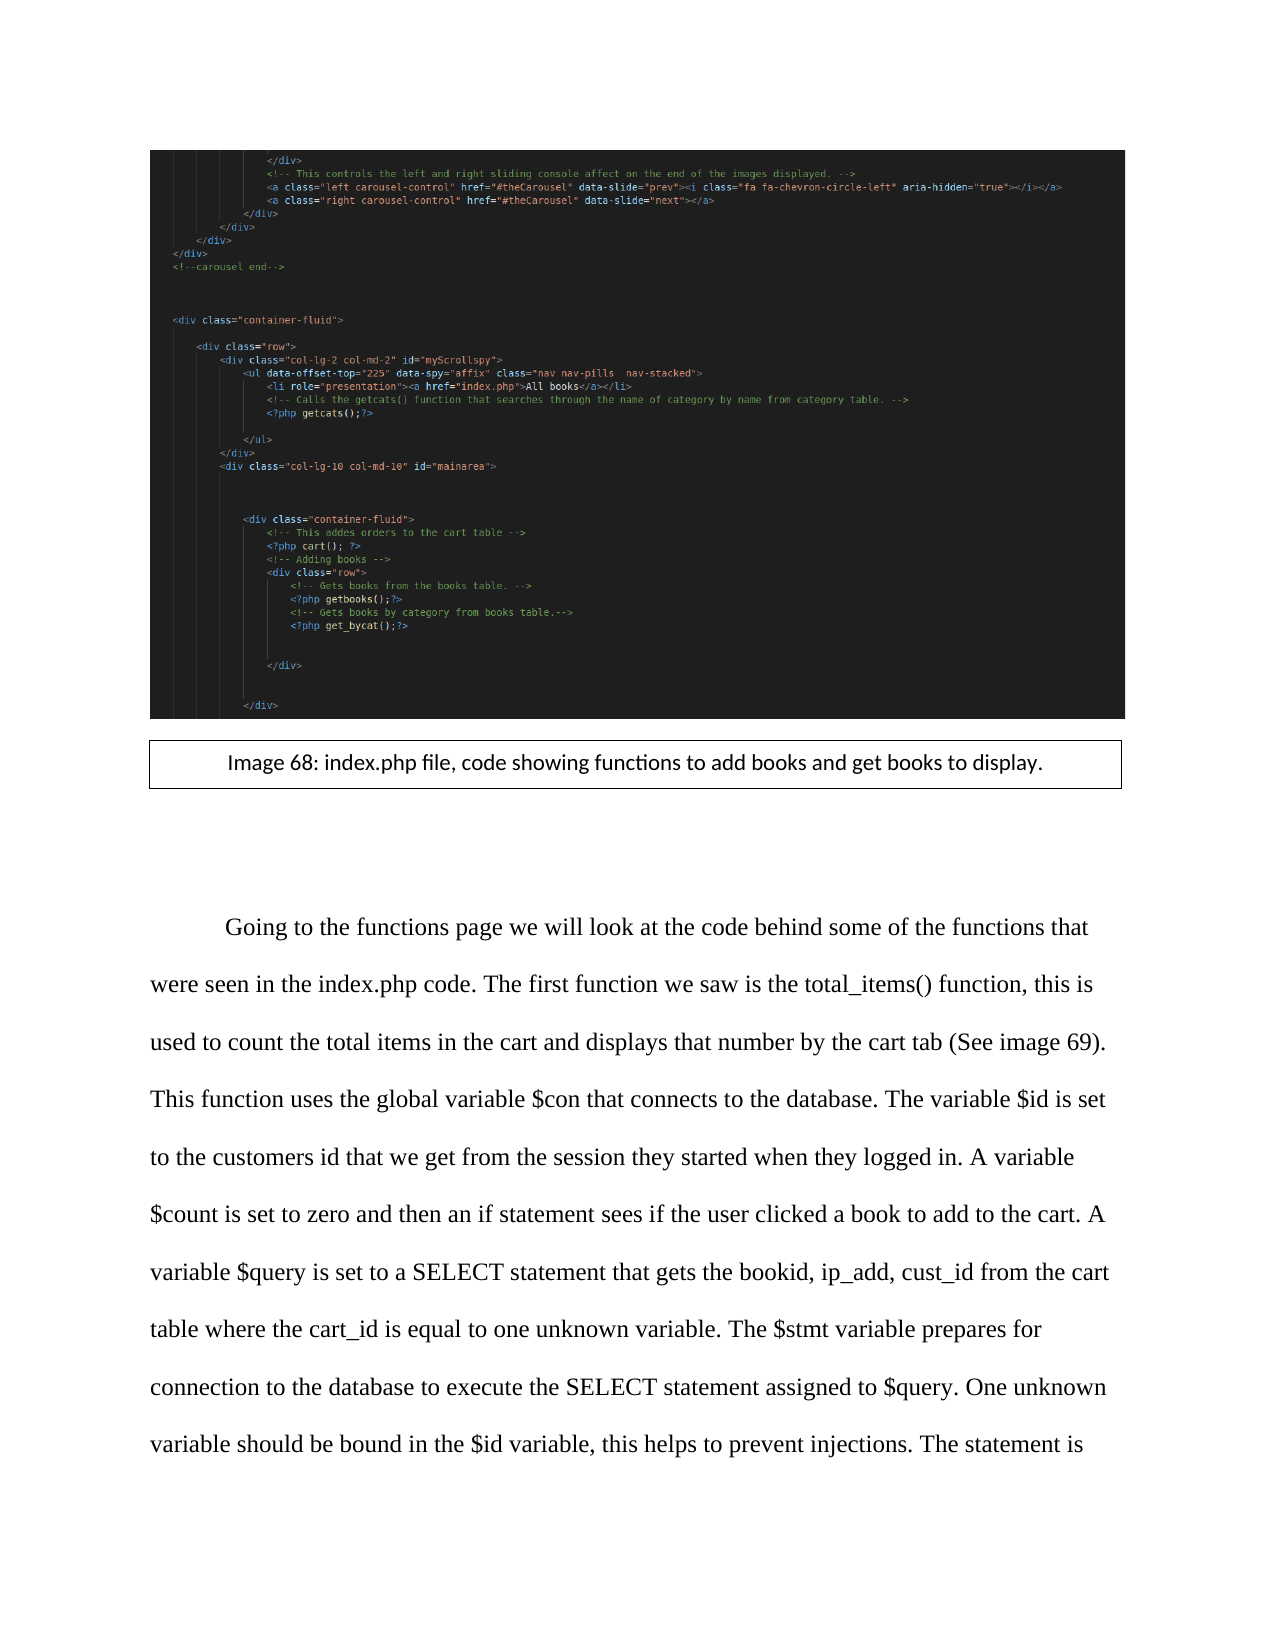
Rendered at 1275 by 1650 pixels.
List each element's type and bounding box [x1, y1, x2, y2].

picture [150, 150, 1125, 719]
text [150, 912, 1125, 1458]
